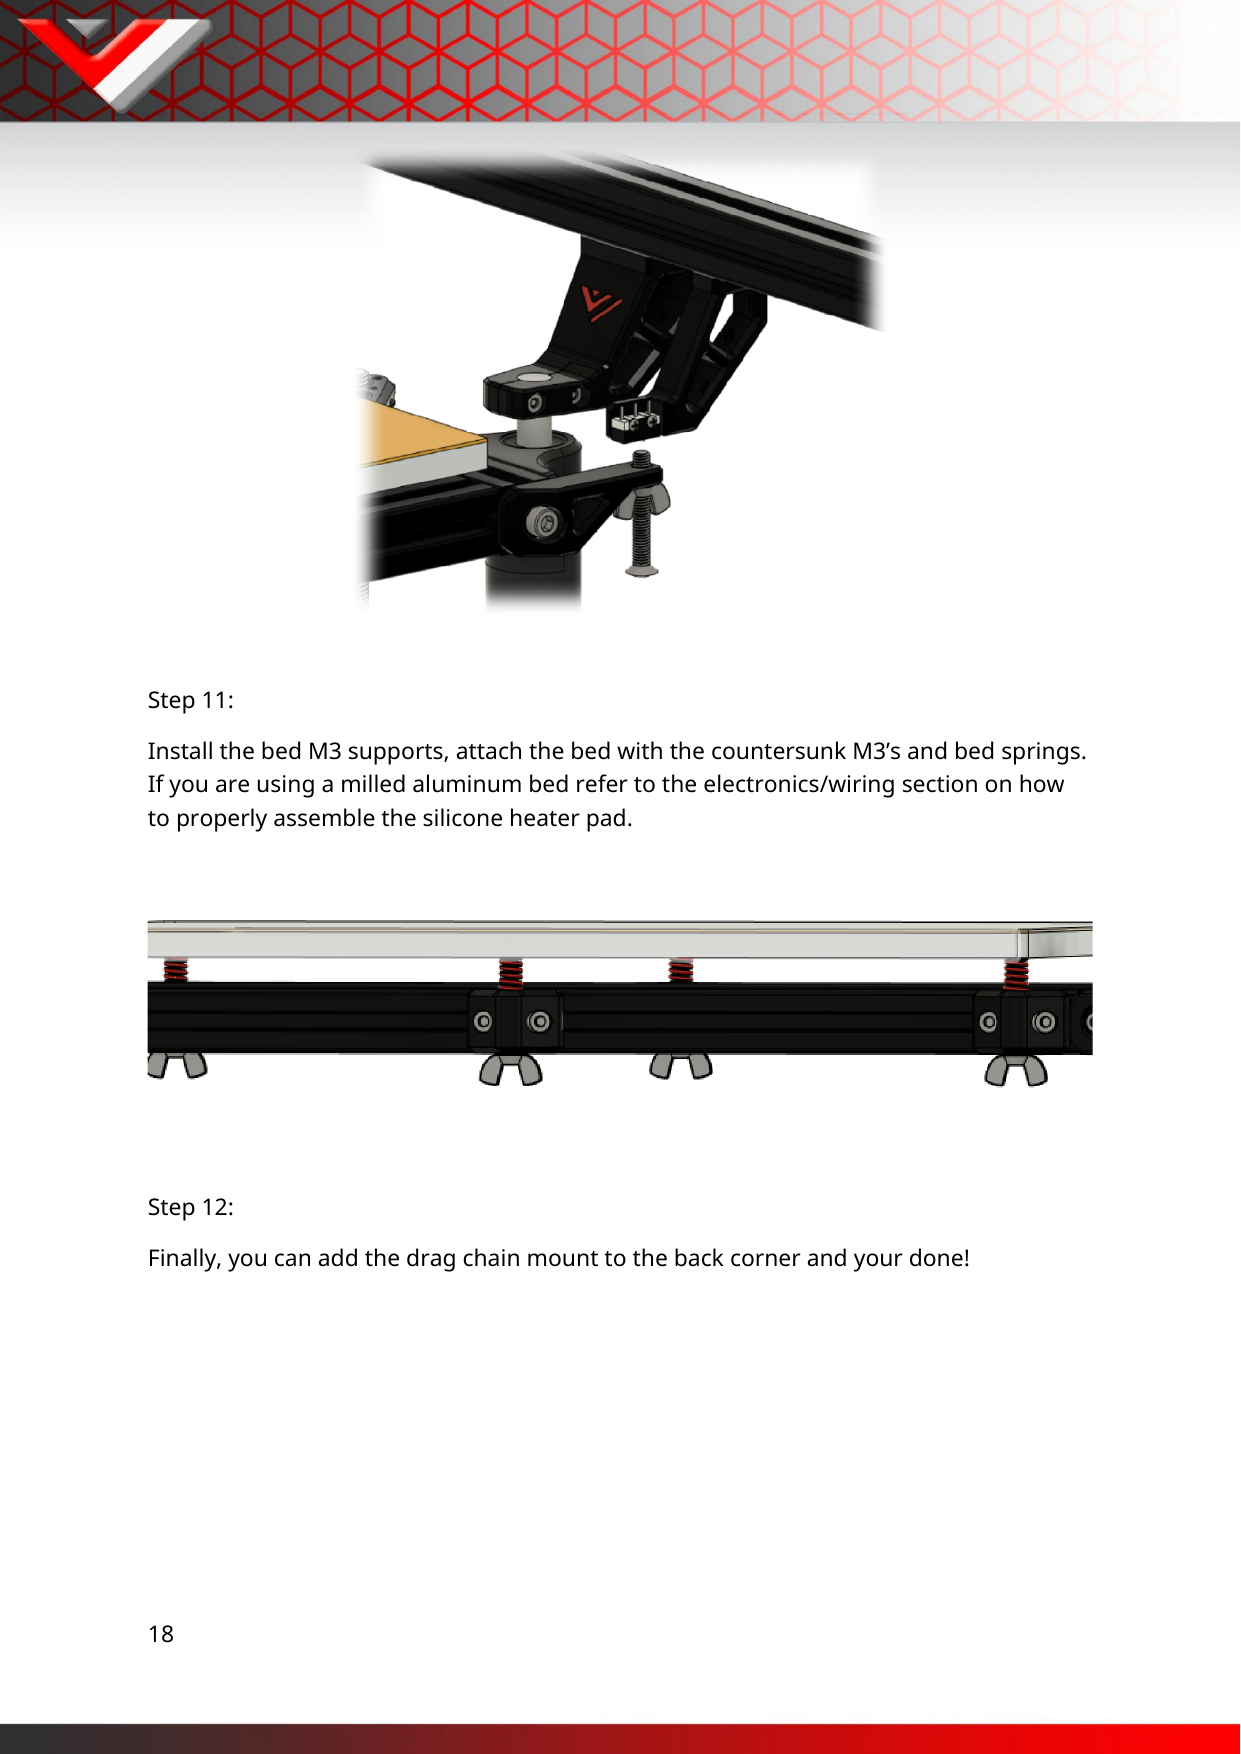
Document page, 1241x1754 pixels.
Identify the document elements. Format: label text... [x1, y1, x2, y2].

text Install the bed M3 supports, attach the bed with the countersunk M3’s and bed springs. If you are using a milled aluminum bed refer to the electronics/wiring section on how to properly assemble the silicone heater pad. [148, 735, 1093, 833]
text Step 12: [148, 1191, 1093, 1223]
picture [0, 0, 1241, 1754]
text Step 11: [148, 684, 1093, 716]
text Finally, you can add the drag chain mount to the back corner and your done! [148, 1242, 1093, 1273]
